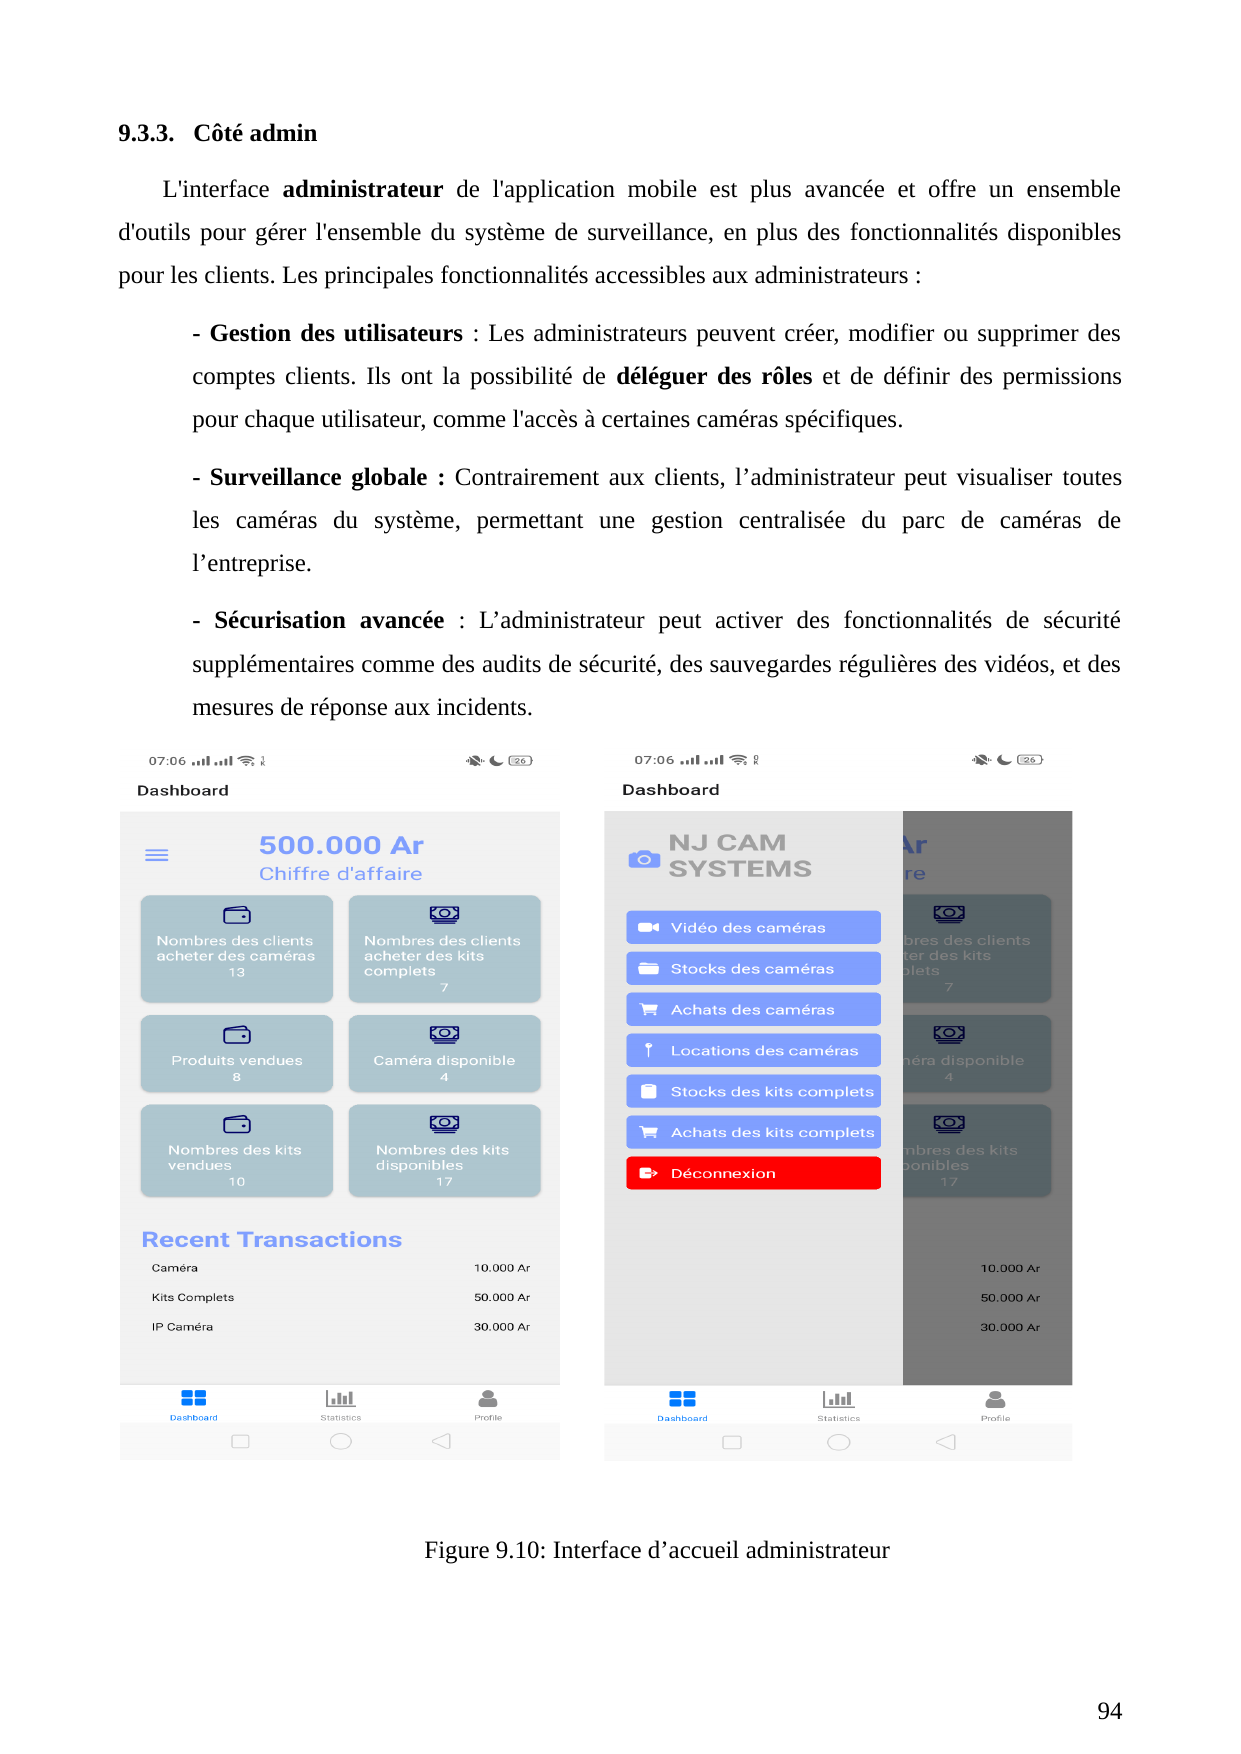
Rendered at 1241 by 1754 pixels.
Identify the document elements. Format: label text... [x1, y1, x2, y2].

list - Sécurisation avancée : L’administrateur peut activer des fonctionnalités de sécurité supplémentaires comme des audits de sécurité, des sauvegardes régulières des vidéos, et des mesures de réponse aux incidents. [192, 606, 1122, 721]
list - Gestion des utilisateurs : Les administrateurs peuvent créer, modifier ou supprimer des comptes clients. Ils ont la possibilité de déléguer des rôles et de définir des permissions pour chaque utilisateur, comme l'accès à certaines caméras spécifiques. [192, 318, 1122, 433]
list - Surveillance globale : Contrairement aux clients, l’administrateur peut visualiser toutes les caméras du système, permettant une gestion centralisée du parc de caméras de l’entreprise. [192, 462, 1122, 577]
text L'interface administrateur de l'application mobile est plus avancée et offre un ensemble d'outils pour gérer l'ensemble du système de surveillance, en plus des fonctionnalités disponibles pour les clients. Les principales fonctionnalités accessibles aux administrateurs : [118, 174, 1122, 289]
picture [120, 744, 560, 1460]
subtitle Côté admin [118, 118, 1122, 147]
picture [604, 743, 1073, 1461]
text Figure 9.10: Interface d’accueil administrateur [118, 1535, 1122, 1564]
